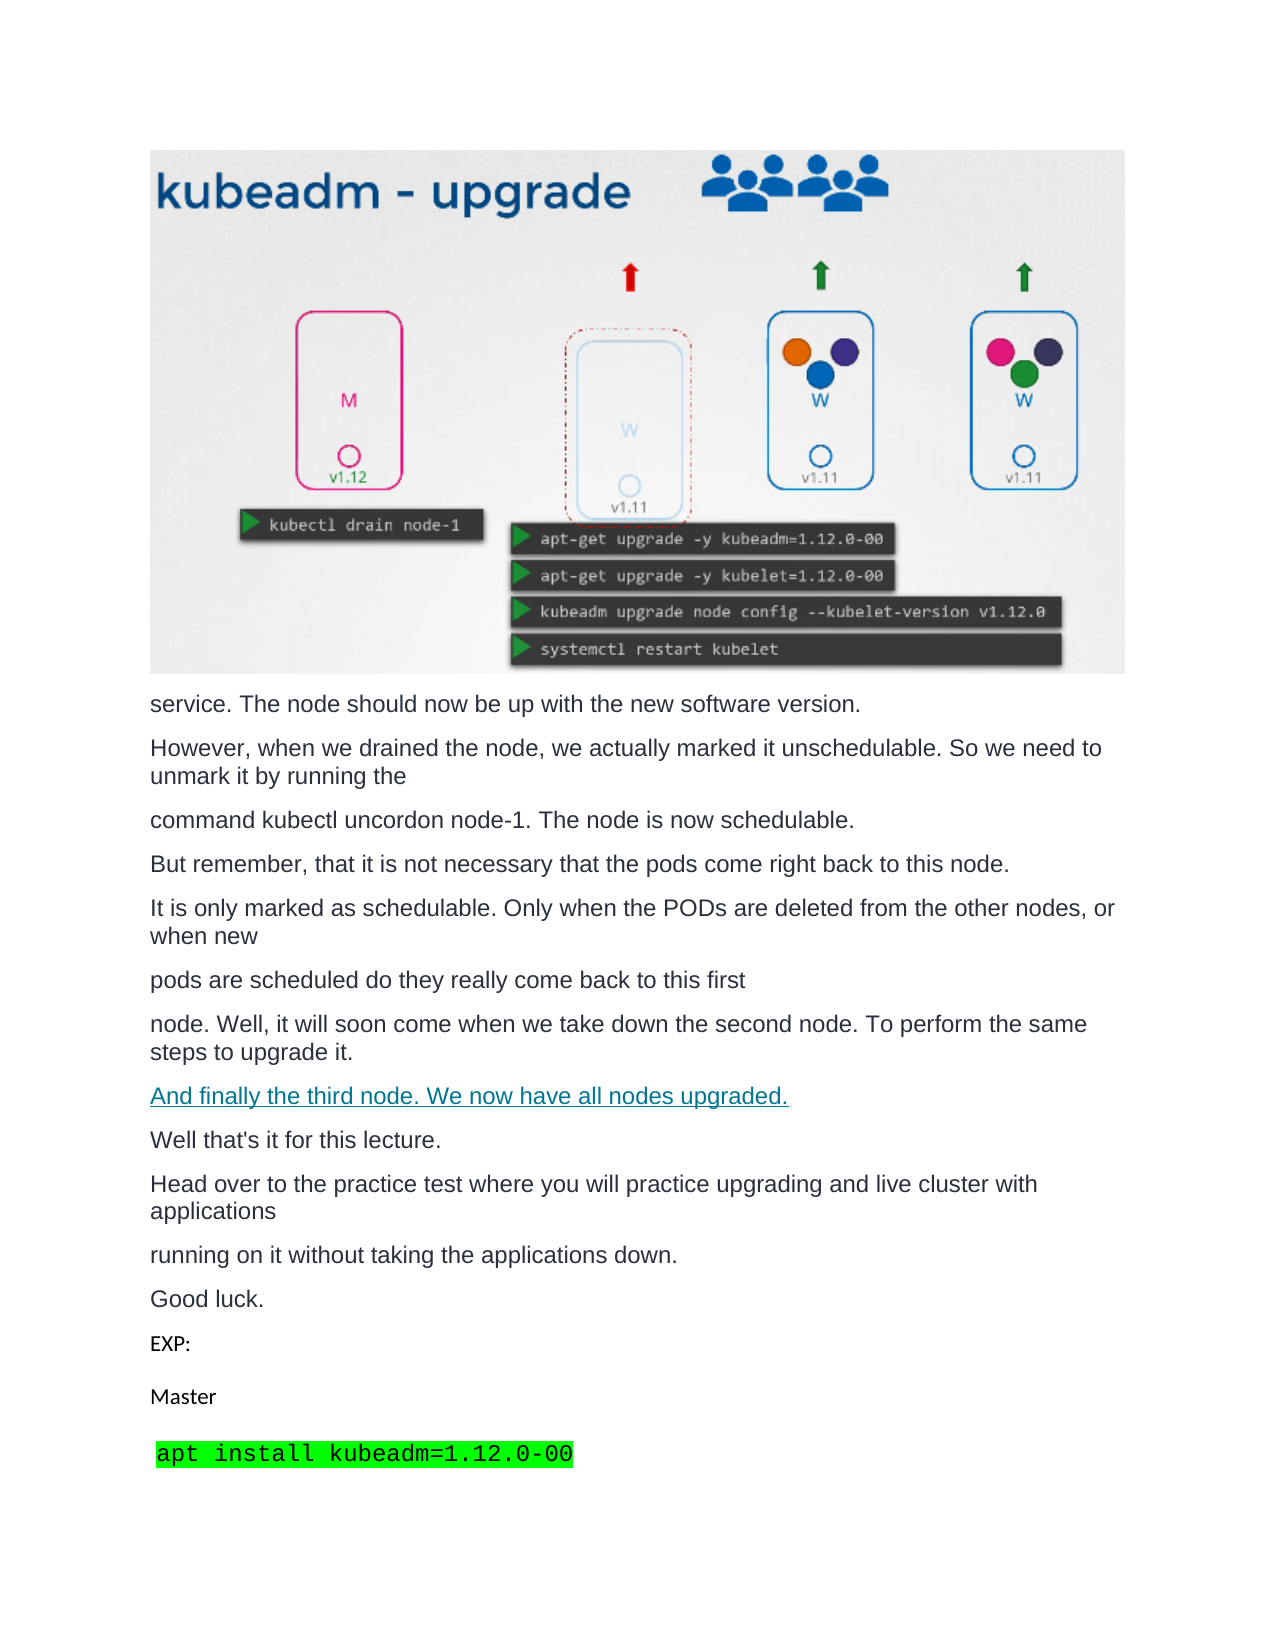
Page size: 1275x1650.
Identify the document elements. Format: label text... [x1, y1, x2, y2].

text pods are scheduled do they really come back to this first [150, 966, 1125, 993]
text But remember, that it is not necessary that the pods come right back to this node. [150, 850, 1125, 878]
text command kubectl uncordon node-1. The node is now schedulable. [150, 806, 1125, 834]
text Good luck. [150, 1285, 1125, 1313]
text Master [150, 1382, 1125, 1411]
text EXP: [150, 1329, 1125, 1357]
text Well that's it for this lecture. [150, 1126, 1125, 1153]
text running on it without taking the applications down. [150, 1241, 1125, 1269]
text It is only marked as schedulable. Only when the PODs are deleted from the other nodes, or when new [150, 894, 1125, 949]
text apt install kubeadm=1.12.0-00 [150, 1436, 1125, 1468]
text However, when we drained the node, we actually marked it unschedulable. So we need to unmark it by running the [150, 734, 1125, 789]
text service. The node should now be up with the new software version. [150, 690, 1125, 718]
text And finally the third node. We now have all nodes upgraded. [150, 1082, 1125, 1109]
text Head over to the practice test where you will practice upgrading and live cluster with applications [150, 1170, 1125, 1225]
picture [150, 150, 1125, 674]
text node. Well, it will soon come when we take down the second node. To perform the same steps to upgrade it. [150, 1010, 1125, 1065]
